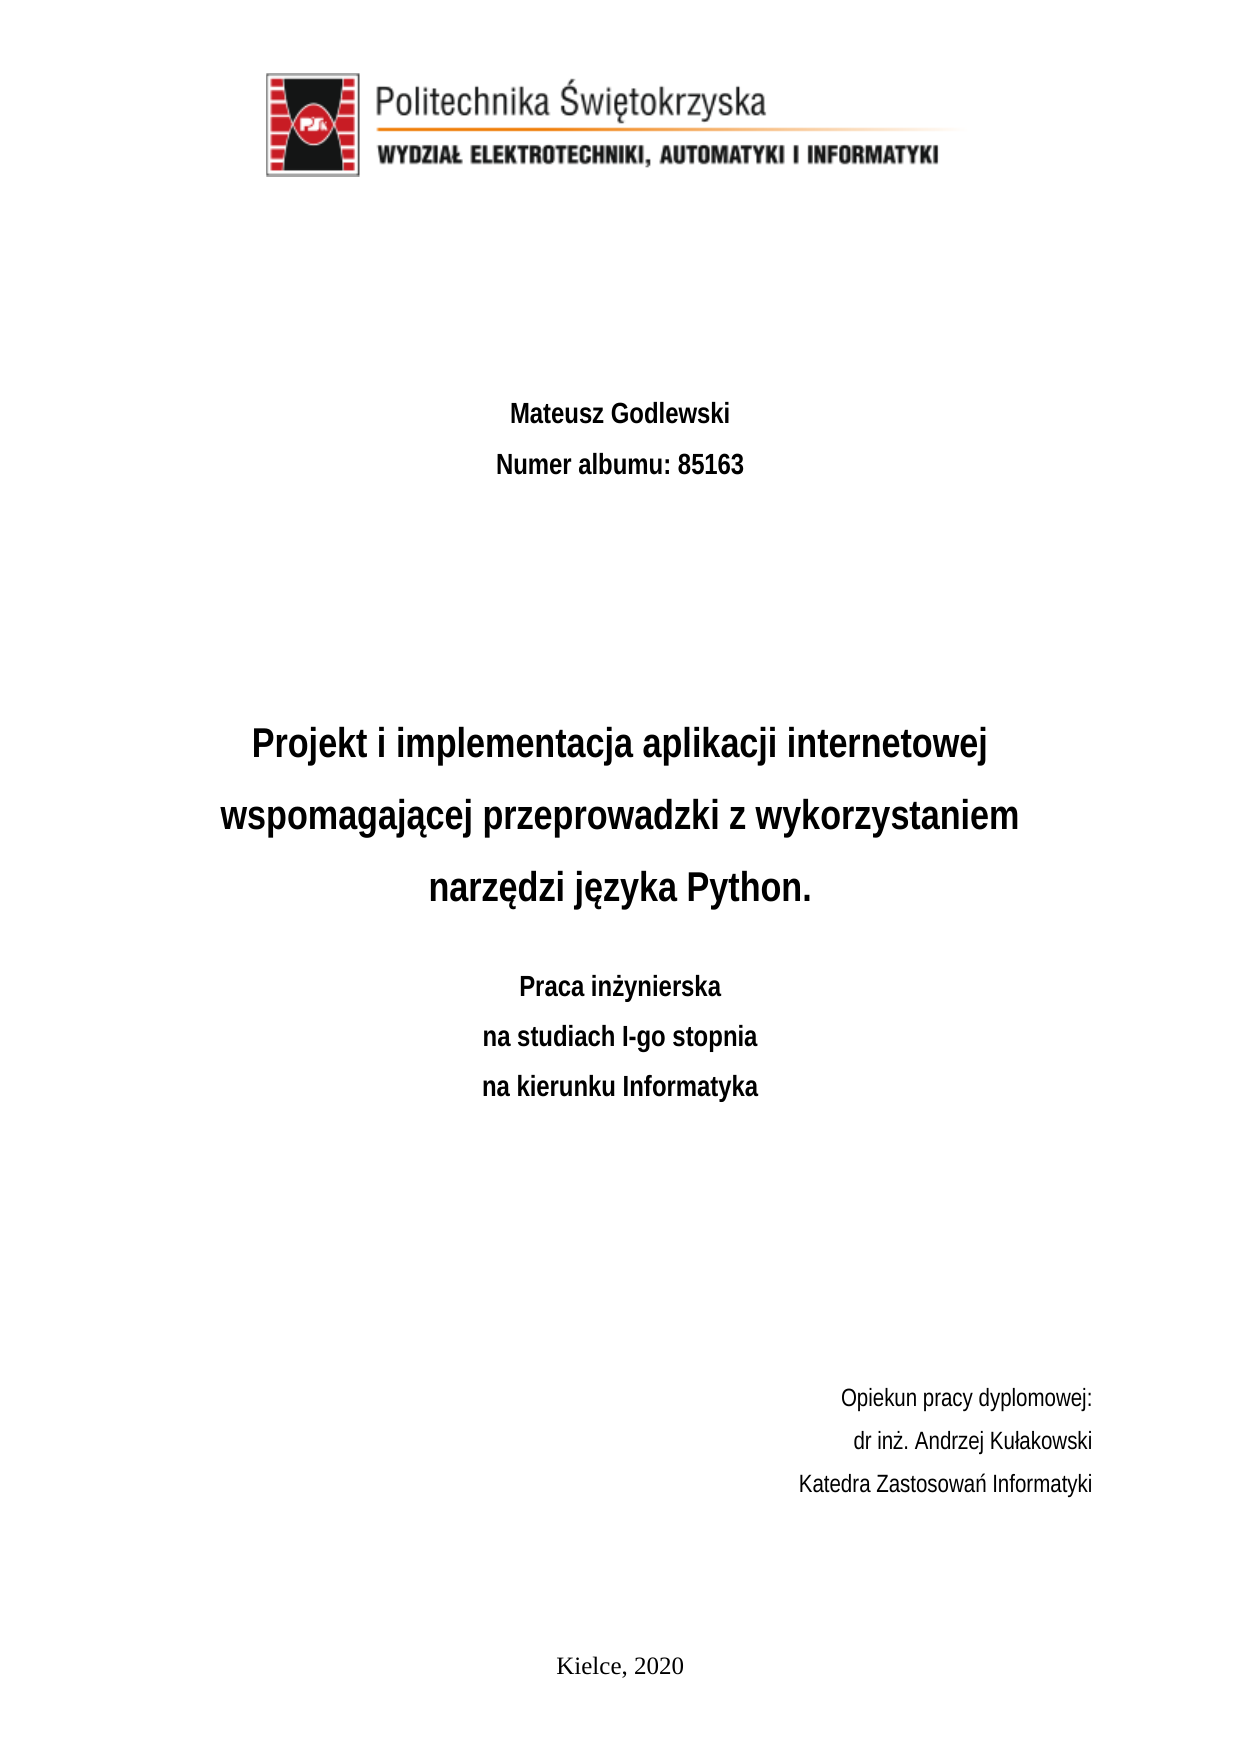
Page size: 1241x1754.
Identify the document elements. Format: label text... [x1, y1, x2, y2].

text Mateusz Godlewski Numer albumu: 85163 Projekt i implementacja aplikacji internetowej wspomagającej przeprowadzki z wykorzystaniem narzędzi języka Python. Praca inżynierska na studiach I-go stopnia na kierunku Informatyka [148, 177, 1093, 1103]
text Opiekun pracy dyplomowej: dr inż. Andrzej Kułakowski Katedra Zastosowań Informatyki [148, 1383, 1093, 1497]
picture [266, 73, 974, 177]
